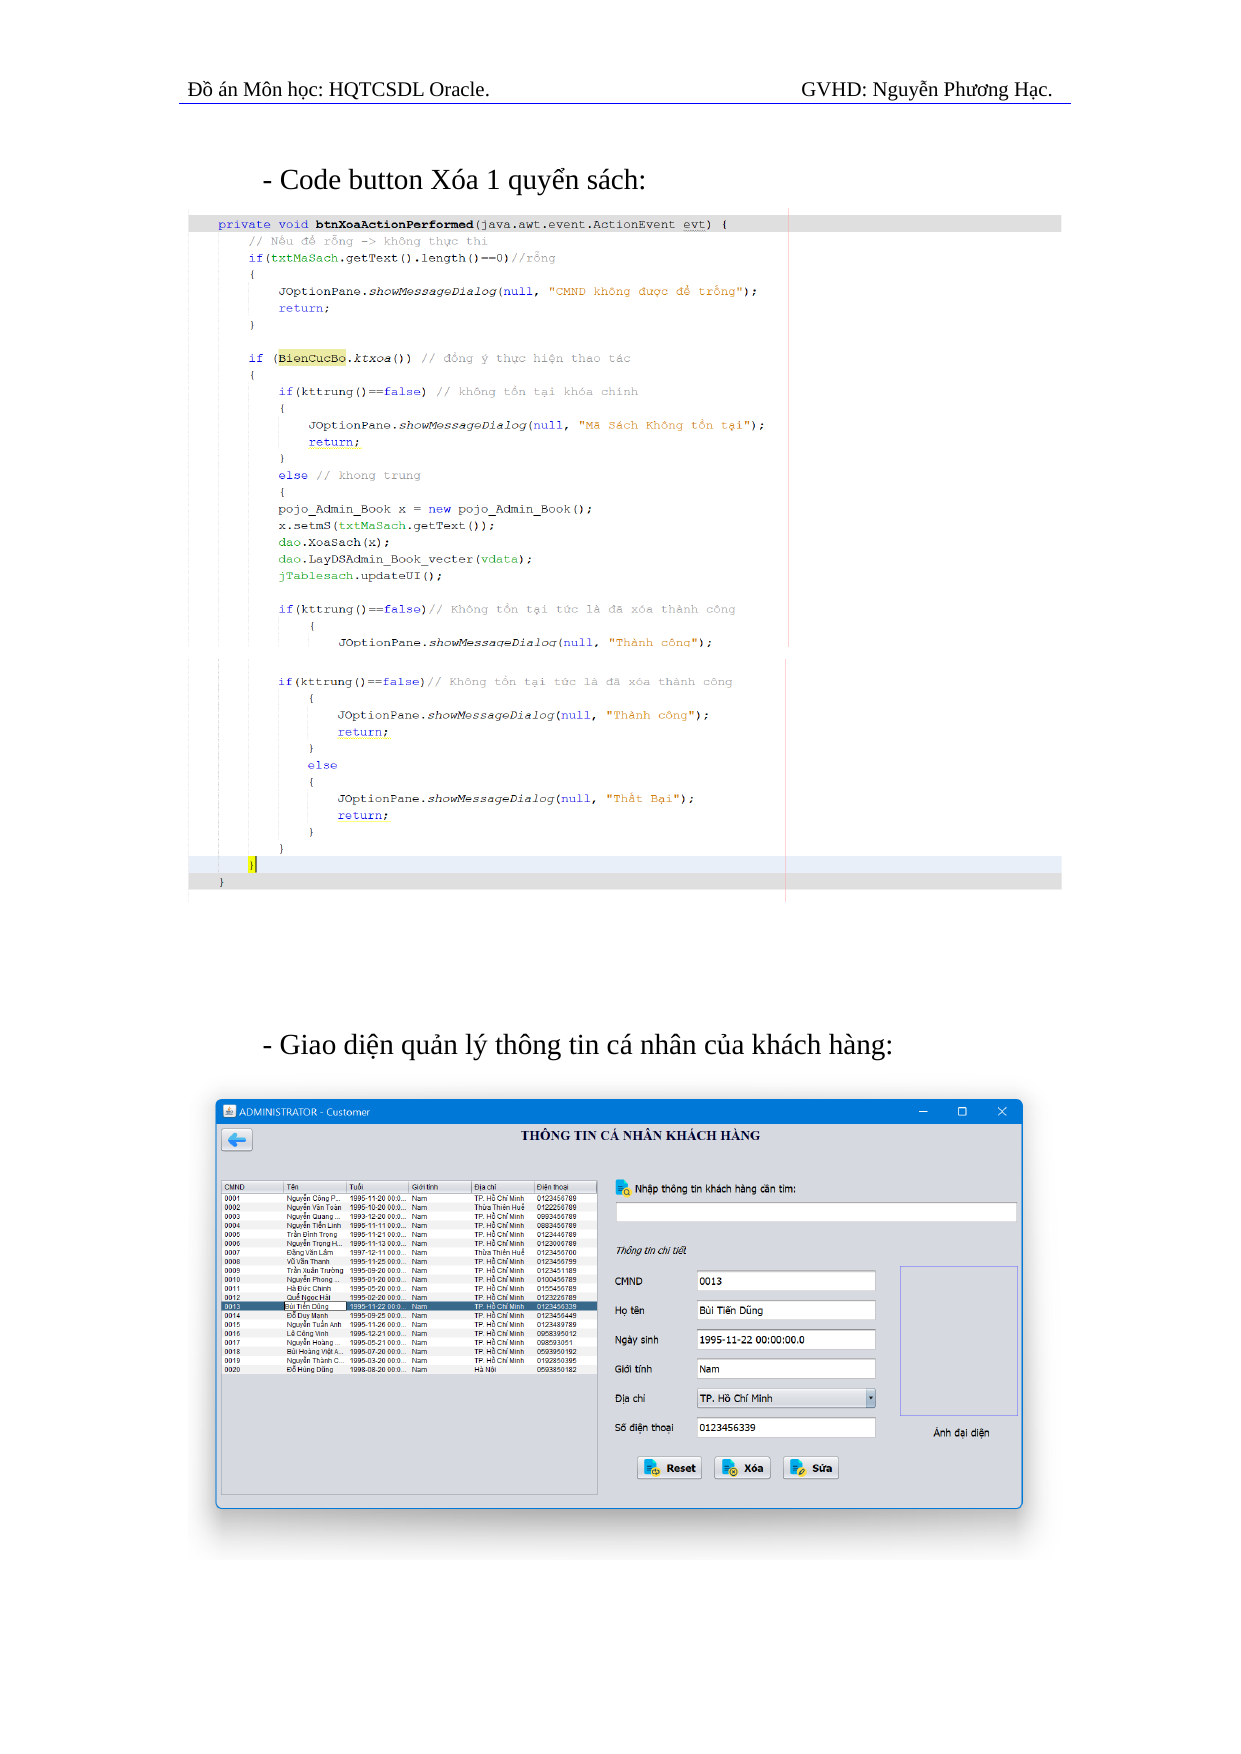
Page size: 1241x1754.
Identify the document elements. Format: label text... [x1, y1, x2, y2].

text - Giao diện quản lý thông tin cá nhân của khách hàng: [187, 1027, 1062, 1060]
picture [187, 659, 1062, 902]
picture [187, 208, 1062, 647]
text - Code button Xóa 1 quyển sách: [187, 162, 1062, 196]
picture [187, 1072, 1063, 1560]
